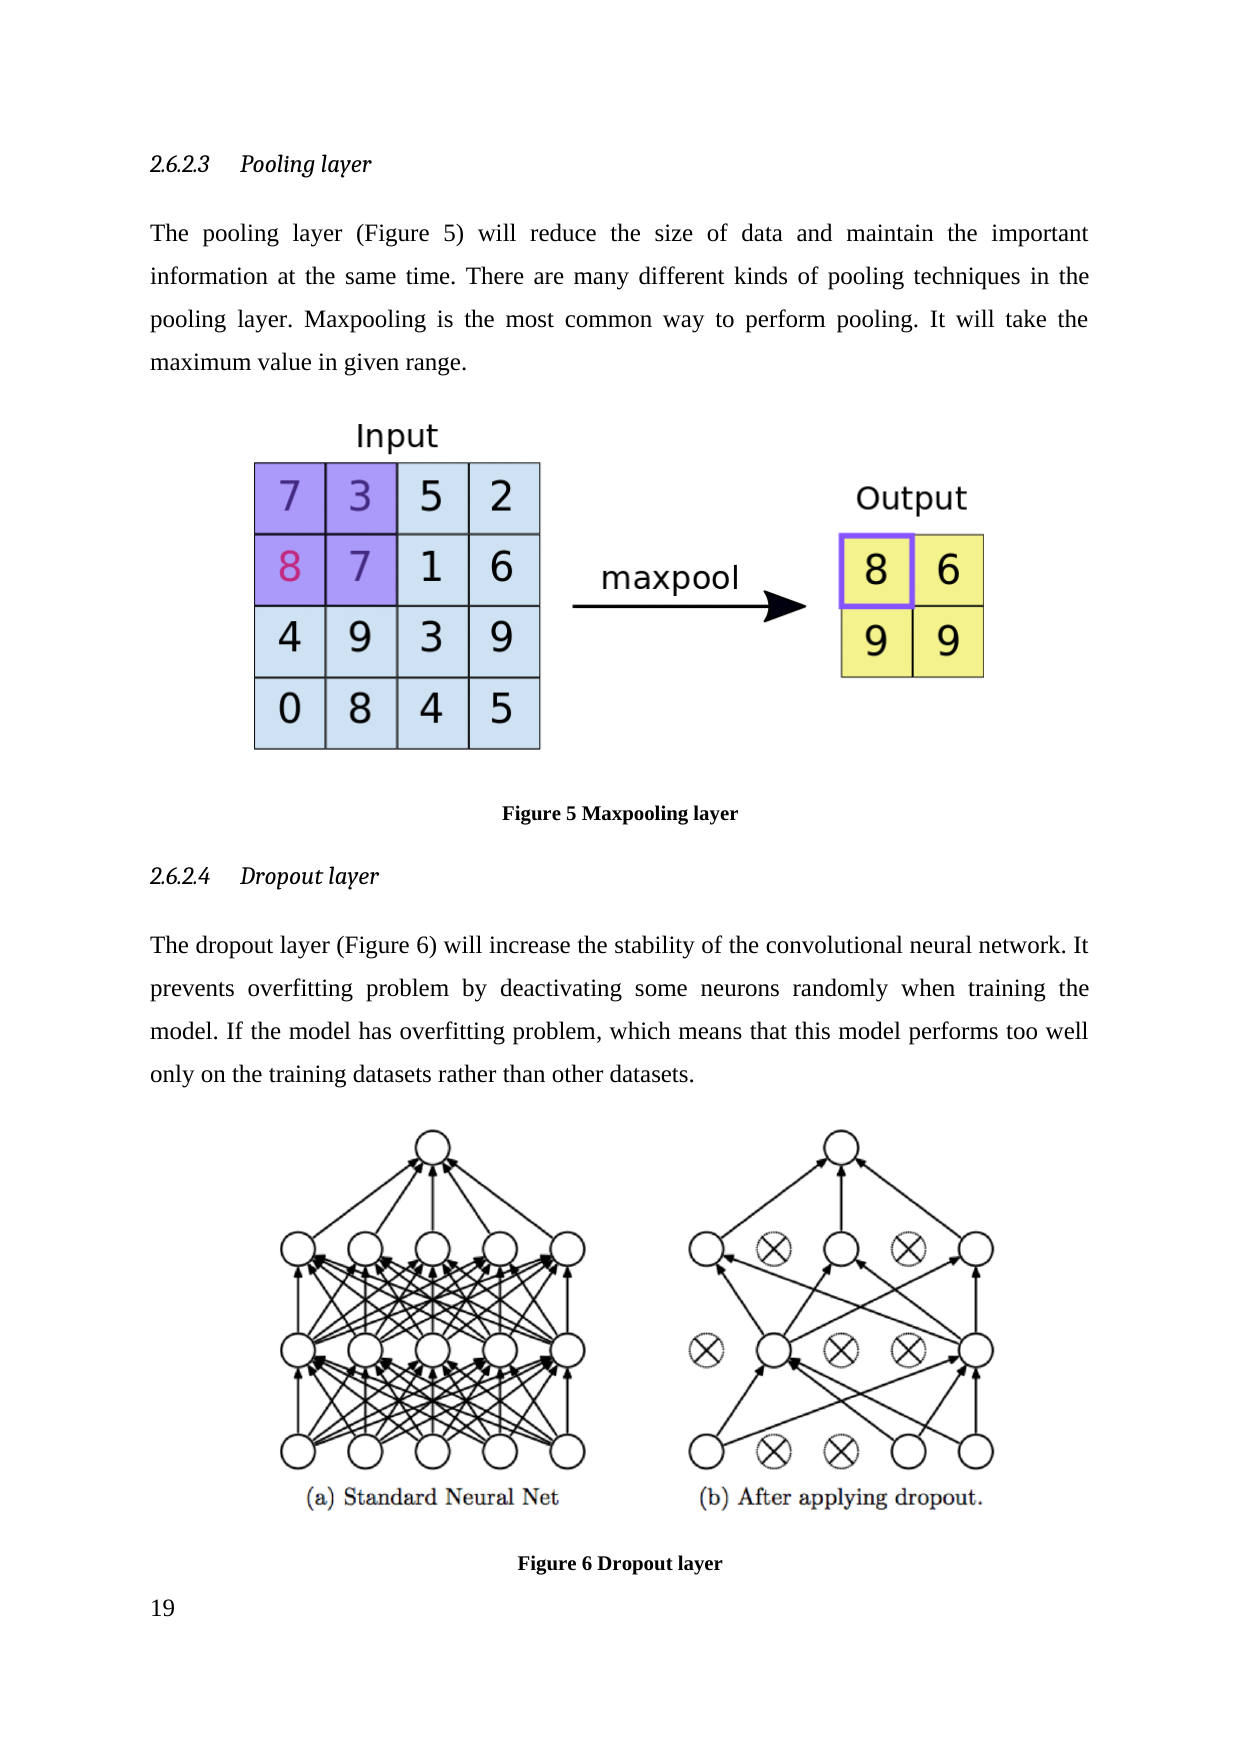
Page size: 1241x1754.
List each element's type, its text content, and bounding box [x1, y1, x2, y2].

text Figure 5 Maxpooling layer [150, 801, 1090, 825]
subtitle Pooling layer [150, 150, 1090, 179]
text The dropout layer (Figure 6) will increase the stability of the convolutional neural network. It prevents overfitting problem by deactivating some neurons randomly when training the model. If the model has overfitting problem, which means that this model performs too well only on the training datasets rather than other datasets. [150, 930, 1090, 1088]
text The pooling layer (Figure 5) will reduce the size of data and maintain the important information at the same time. There are many different kinds of pooling techniques in the pooling layer. Maxpooling is the most common way to perform pooling. It will take the maximum value in given range. [150, 218, 1090, 376]
picture [240, 415, 1001, 762]
text Figure 6 Dropout layer [150, 1551, 1090, 1574]
picture [235, 1127, 1006, 1512]
subtitle Dropout layer [150, 862, 1090, 891]
